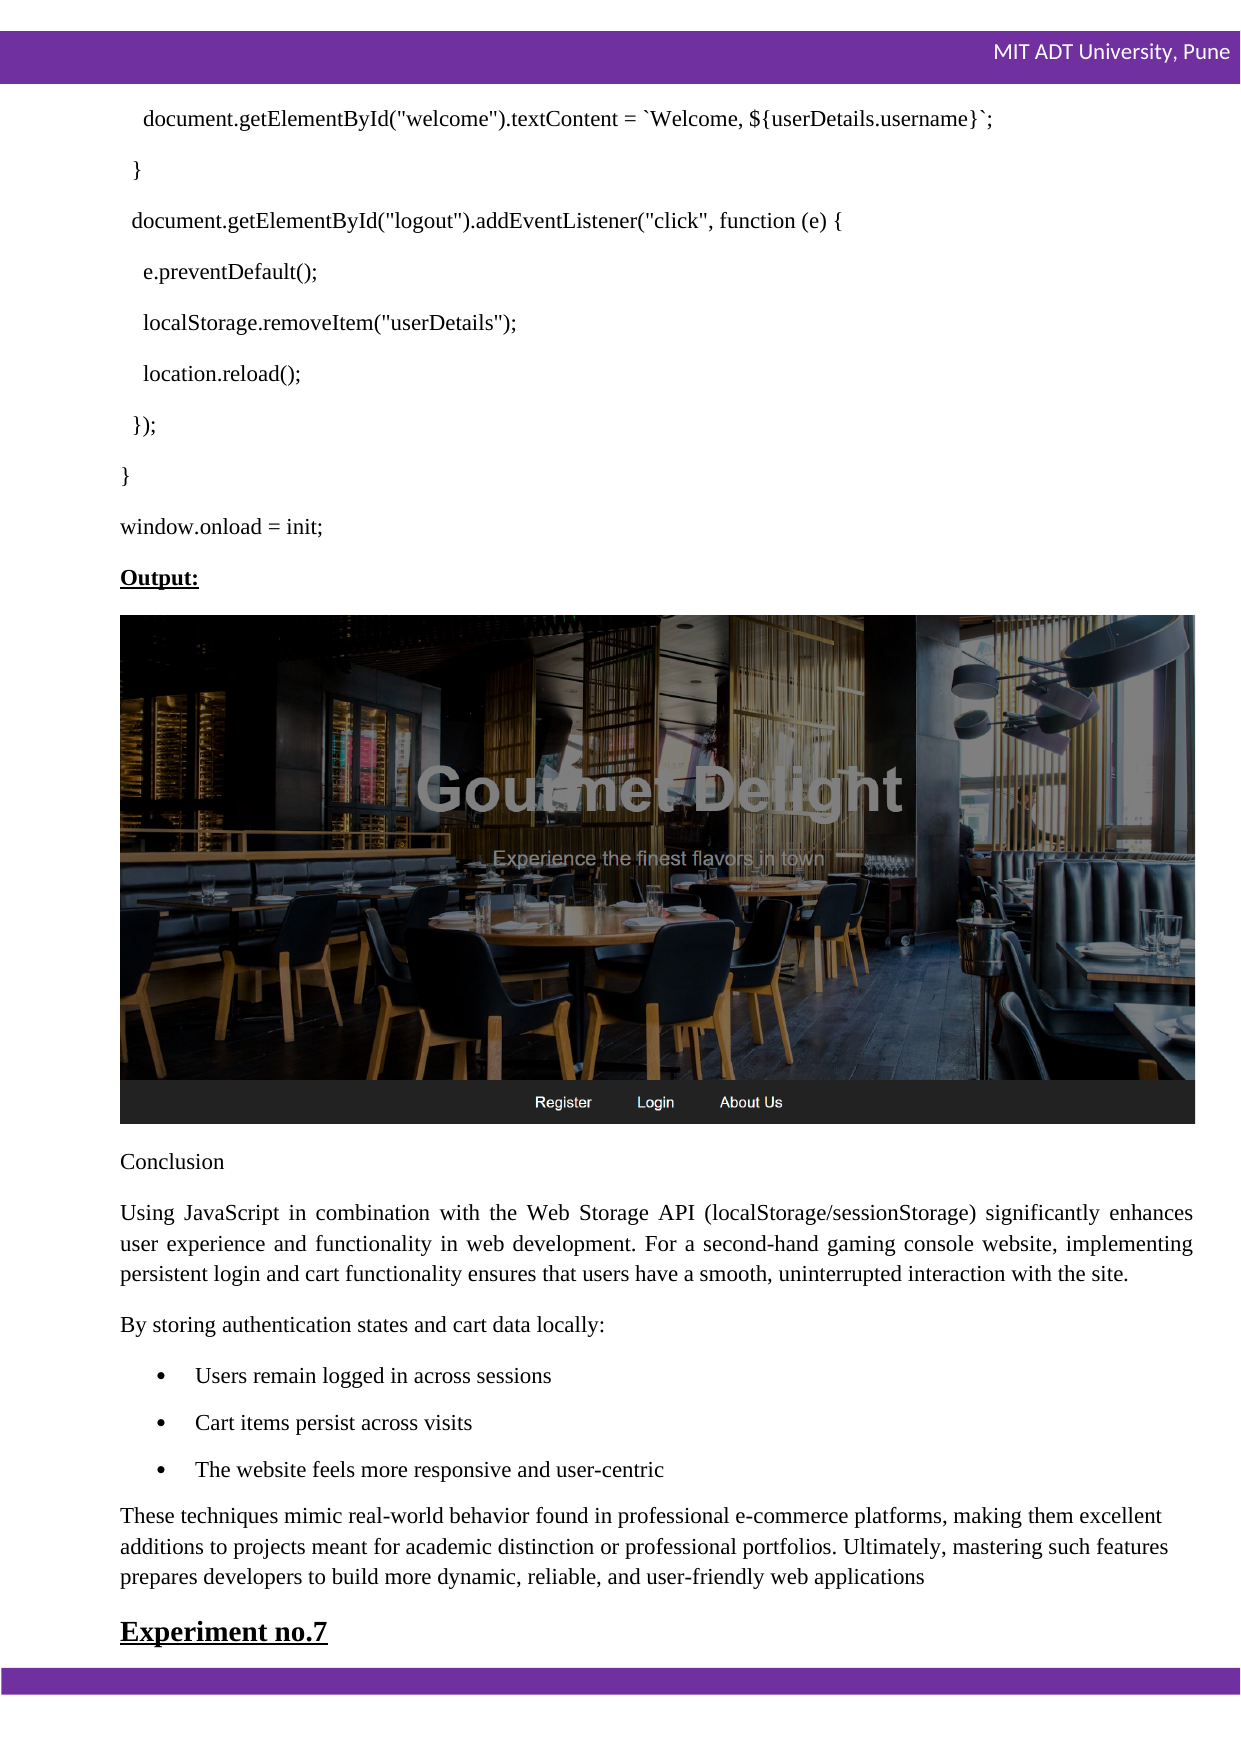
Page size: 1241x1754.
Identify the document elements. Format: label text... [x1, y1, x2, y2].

list The website feels more responsive and user-centric [157, 1456, 1195, 1482]
text }); [120, 411, 1195, 438]
text These techniques mimic real-world behavior found in professional e-commerce platforms, making them excellent additions to projects meant for academic distinction or professional portfolios. Ultimately, mastering such features prepares developers to build more dynamic, reliable, and user-friendly web applications [120, 1502, 1195, 1589]
text window.onload = init; [120, 513, 1195, 540]
text Conclusion [120, 1148, 1195, 1175]
text location.reload(); [120, 360, 1195, 387]
text } [120, 462, 1195, 489]
text Experiment no.7 [120, 1614, 1195, 1647]
text } [120, 156, 1195, 182]
list Users remain logged in across sessions [157, 1362, 1195, 1388]
picture [120, 615, 1196, 1124]
text localStorage.removeItem("userDetails"); [120, 309, 1195, 336]
text e.preventDefault(); [120, 258, 1195, 284]
text By storing authentication states and cart data locally: [120, 1311, 1195, 1337]
text document.getElementById("logout").addEventListener("click", function (e) { [120, 207, 1195, 233]
text document.getElementById("welcome").textContent = `Welcome, ${userDetails.username}`; [120, 105, 1195, 131]
text Output: [120, 564, 1195, 591]
list Cart items persist across visits [157, 1409, 1195, 1435]
text Using JavaScript in combination with the Web Storage API (localStorage/sessionStorage) significantly enhances user experience and functionality in web development. For a second-hand gaming console website, implementing persistent login and cart functionality ensures that users have a smooth, uninterrupted interaction with the site. [120, 1199, 1195, 1286]
